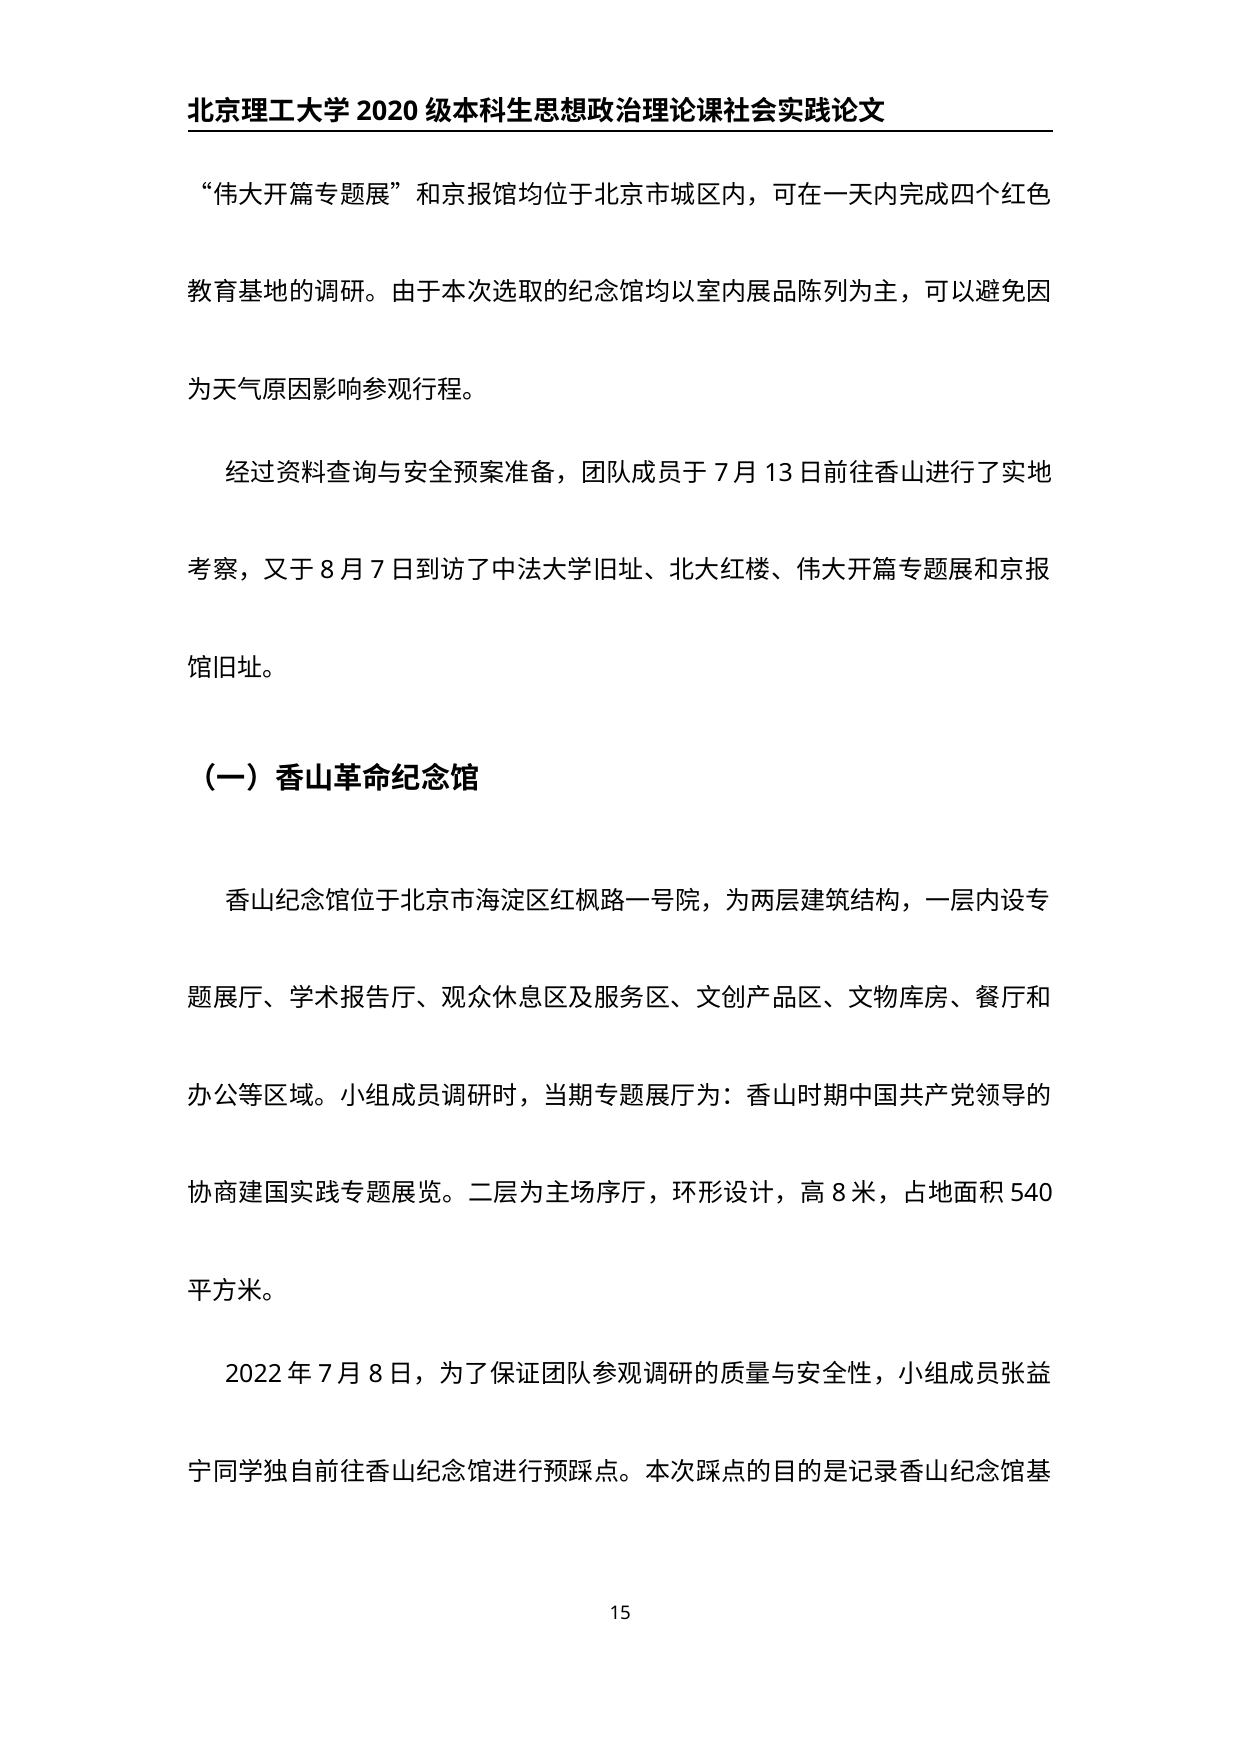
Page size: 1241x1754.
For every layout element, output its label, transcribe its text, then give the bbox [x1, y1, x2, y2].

text 经过资料查询与安全预案准备，团队成员于7月13日前往香山进行了实地考察，又于8月7日到访了中法大学旧址、北大红楼、伟大开篇专题展和京报馆旧址。 [187, 438, 1053, 698]
text 香山纪念馆位于北京市海淀区红枫路一号院，为两层建筑结构，一层内设专题展厅、学术报告厅、观众休息区及服务区、文创产品区、文物库房、餐厅和办公等区域。小组成员调研时，当期专题展厅为：香山时期中国共产党领导的协商建国实践专题展览。二层为主场序厅，环形设计，高8米，占地面积540平方米。 [187, 866, 1053, 1321]
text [187, 1339, 1053, 1502]
subtitle （一）香山革命纪念馆 [187, 743, 1053, 808]
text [187, 160, 1053, 420]
